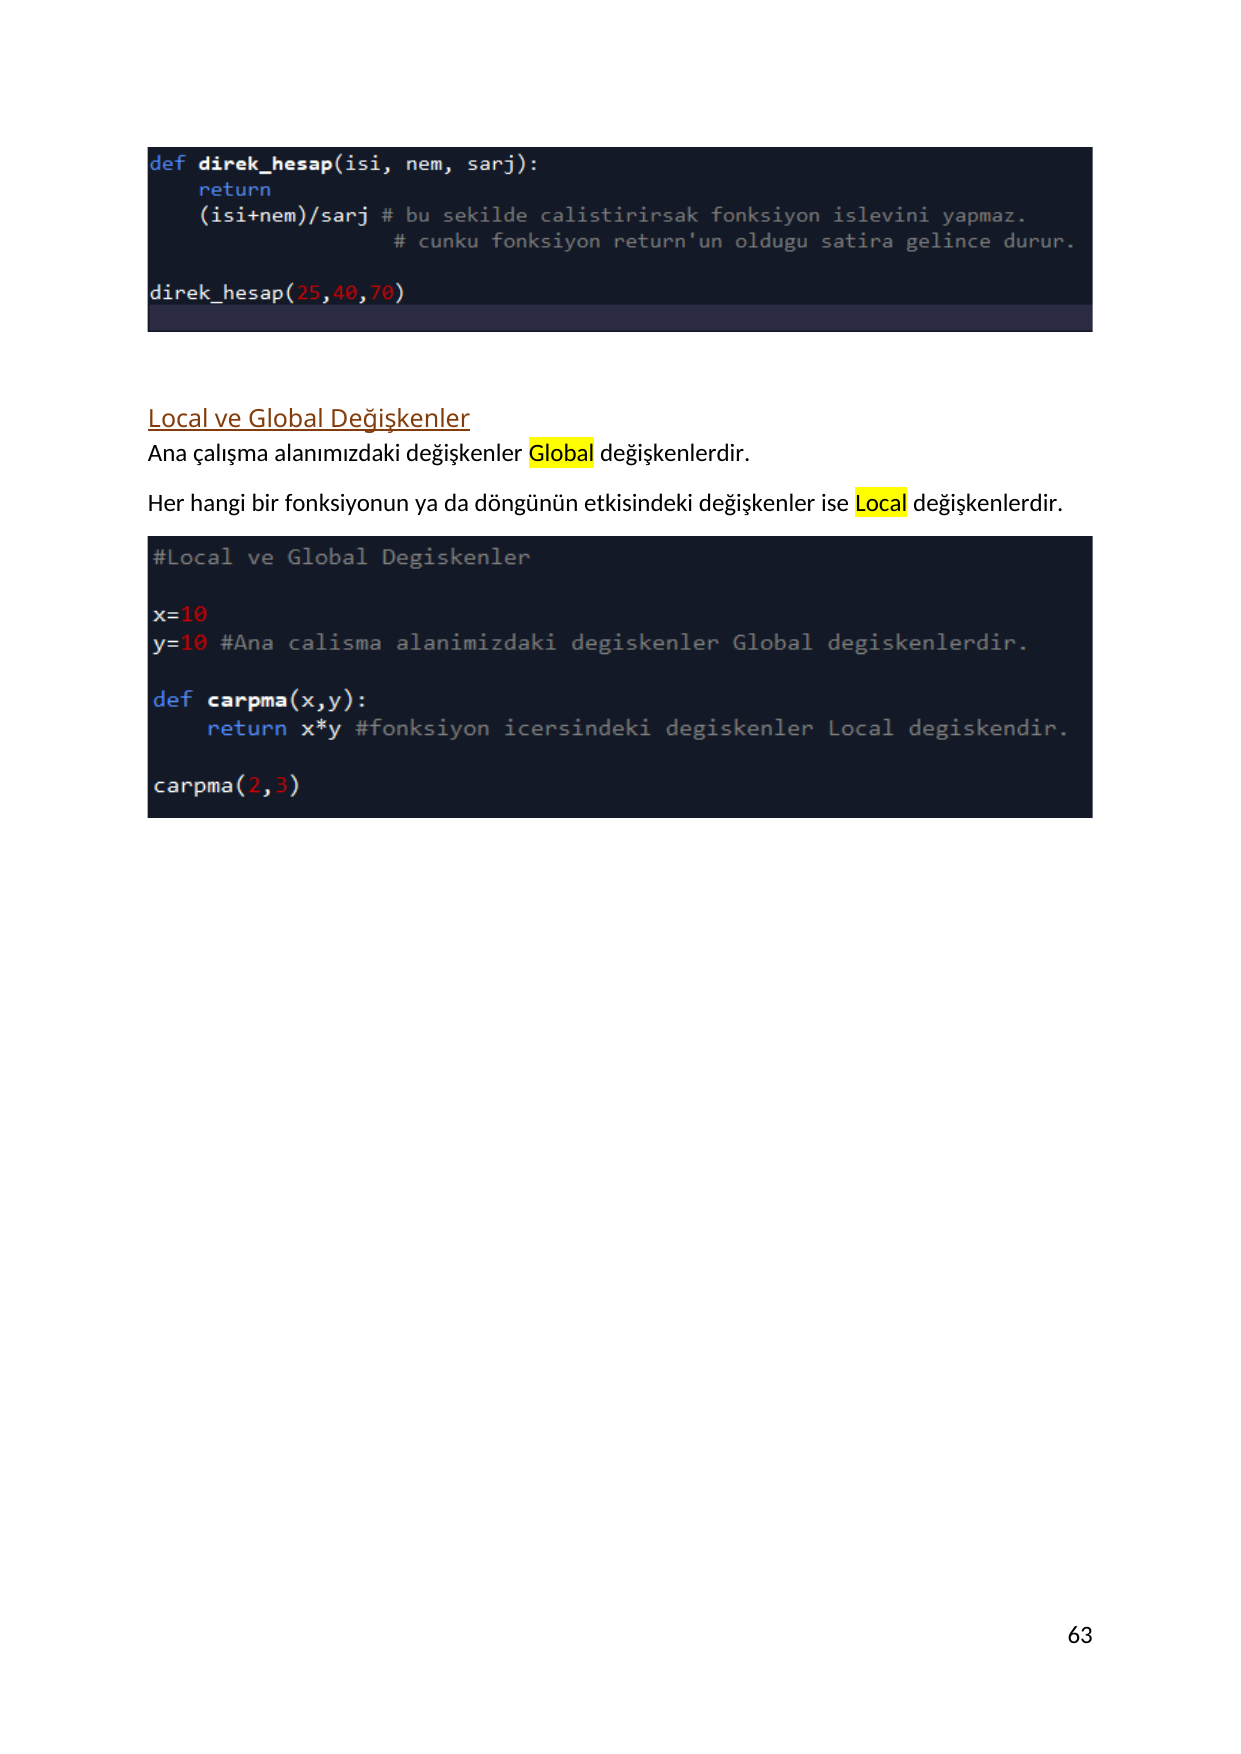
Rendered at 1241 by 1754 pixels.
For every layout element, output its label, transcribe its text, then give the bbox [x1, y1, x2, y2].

text Ana çalışma alanımızdaki değişkenler Global değişkenlerdir. [148, 437, 529, 468]
subtitle Local ve Global Değişkenler [148, 400, 1092, 434]
picture [147, 536, 1093, 818]
text Ana çalışma alanımızdaki değişkenler Global değişkenlerdir. [594, 437, 1092, 468]
picture [147, 147, 1093, 332]
text Her hangi bir fonksiyonun ya da döngünün etkisindeki değişkenler ise Local değişkenlerdir. [907, 487, 1092, 517]
text Her hangi bir fonksiyonun ya da döngünün etkisindeki değişkenler ise Local değişkenlerdir. [148, 487, 855, 517]
